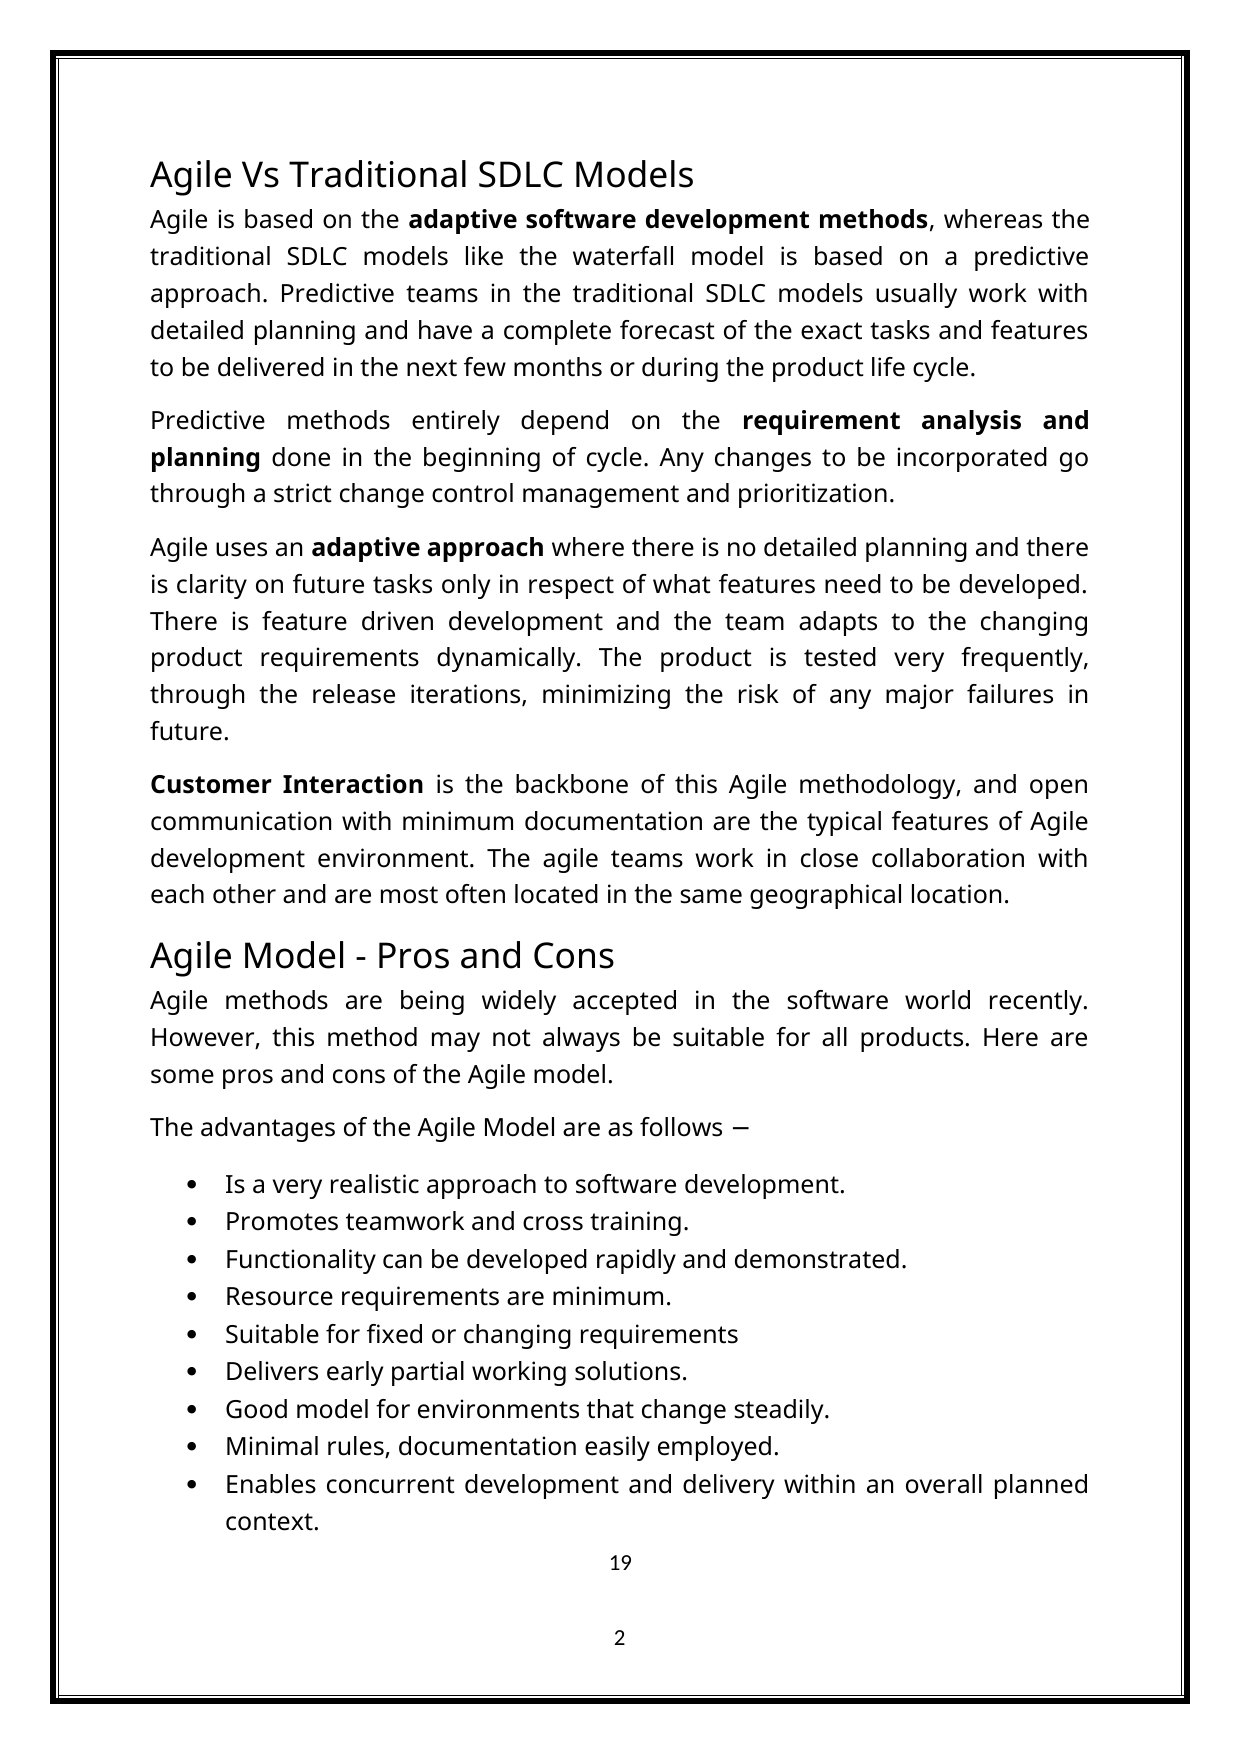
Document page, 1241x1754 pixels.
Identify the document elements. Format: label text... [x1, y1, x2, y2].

list Enables concurrent development and delivery within an overall planned context. [187, 1463, 1090, 1538]
text The advantages of the Agile Model are as follows − [150, 1110, 1090, 1144]
list Resource requirements are minimum. [187, 1276, 1090, 1313]
text Agile is based on the adaptive software development methods, whereas the traditional SDLC models like the waterfall model is based on a predictive approach. Predictive teams in the traditional SDLC models usually work with detailed planning and have a complete forecast of the exact tasks and features to be delivered in the next few months or during the product life cycle. [150, 202, 1090, 383]
text Customer Interaction is the backbone of this Agile methodology, and open communication with minimum documentation are the typical features of Agile development environment. The agile teams work in close collaboration with each other and are most often located in the same geographical location. [150, 767, 1090, 911]
text Predictive methods entirely depend on the requirement analysis and planning done in the beginning of cycle. Any changes to be incorporated go through a strict change control management and prioritization. [150, 403, 1090, 510]
list Is a very realistic approach to software development. [187, 1163, 1090, 1201]
list Suitable for fixed or changing requirements [187, 1313, 1090, 1351]
text Agile uses an adaptive approach where there is no detailed planning and there is clarity on future tasks only in respect of what features need to be developed. There is feature driven development and the team adapts to the changing product requirements dynamically. The product is tested very frequently, through the release iterations, minimizing the risk of any major failures in future. [150, 529, 1090, 747]
subtitle Agile Model - Pros and Cons [150, 931, 1090, 979]
list Functionality can be developed rapidly and demonstrated. [187, 1238, 1090, 1276]
list Good model for environments that change steadily. [187, 1388, 1090, 1426]
text Agile methods are being widely accepted in the software world recently. However, this method may not always be suitable for all products. Here are some pros and cons of the Agile model. [150, 983, 1090, 1090]
subtitle Agile Vs Traditional SDLC Models [150, 150, 1090, 198]
list Minimal rules, documentation easily employed. [187, 1426, 1090, 1463]
list Promotes teamwork and cross training. [187, 1201, 1090, 1238]
list Delivers early partial working solutions. [187, 1351, 1090, 1388]
